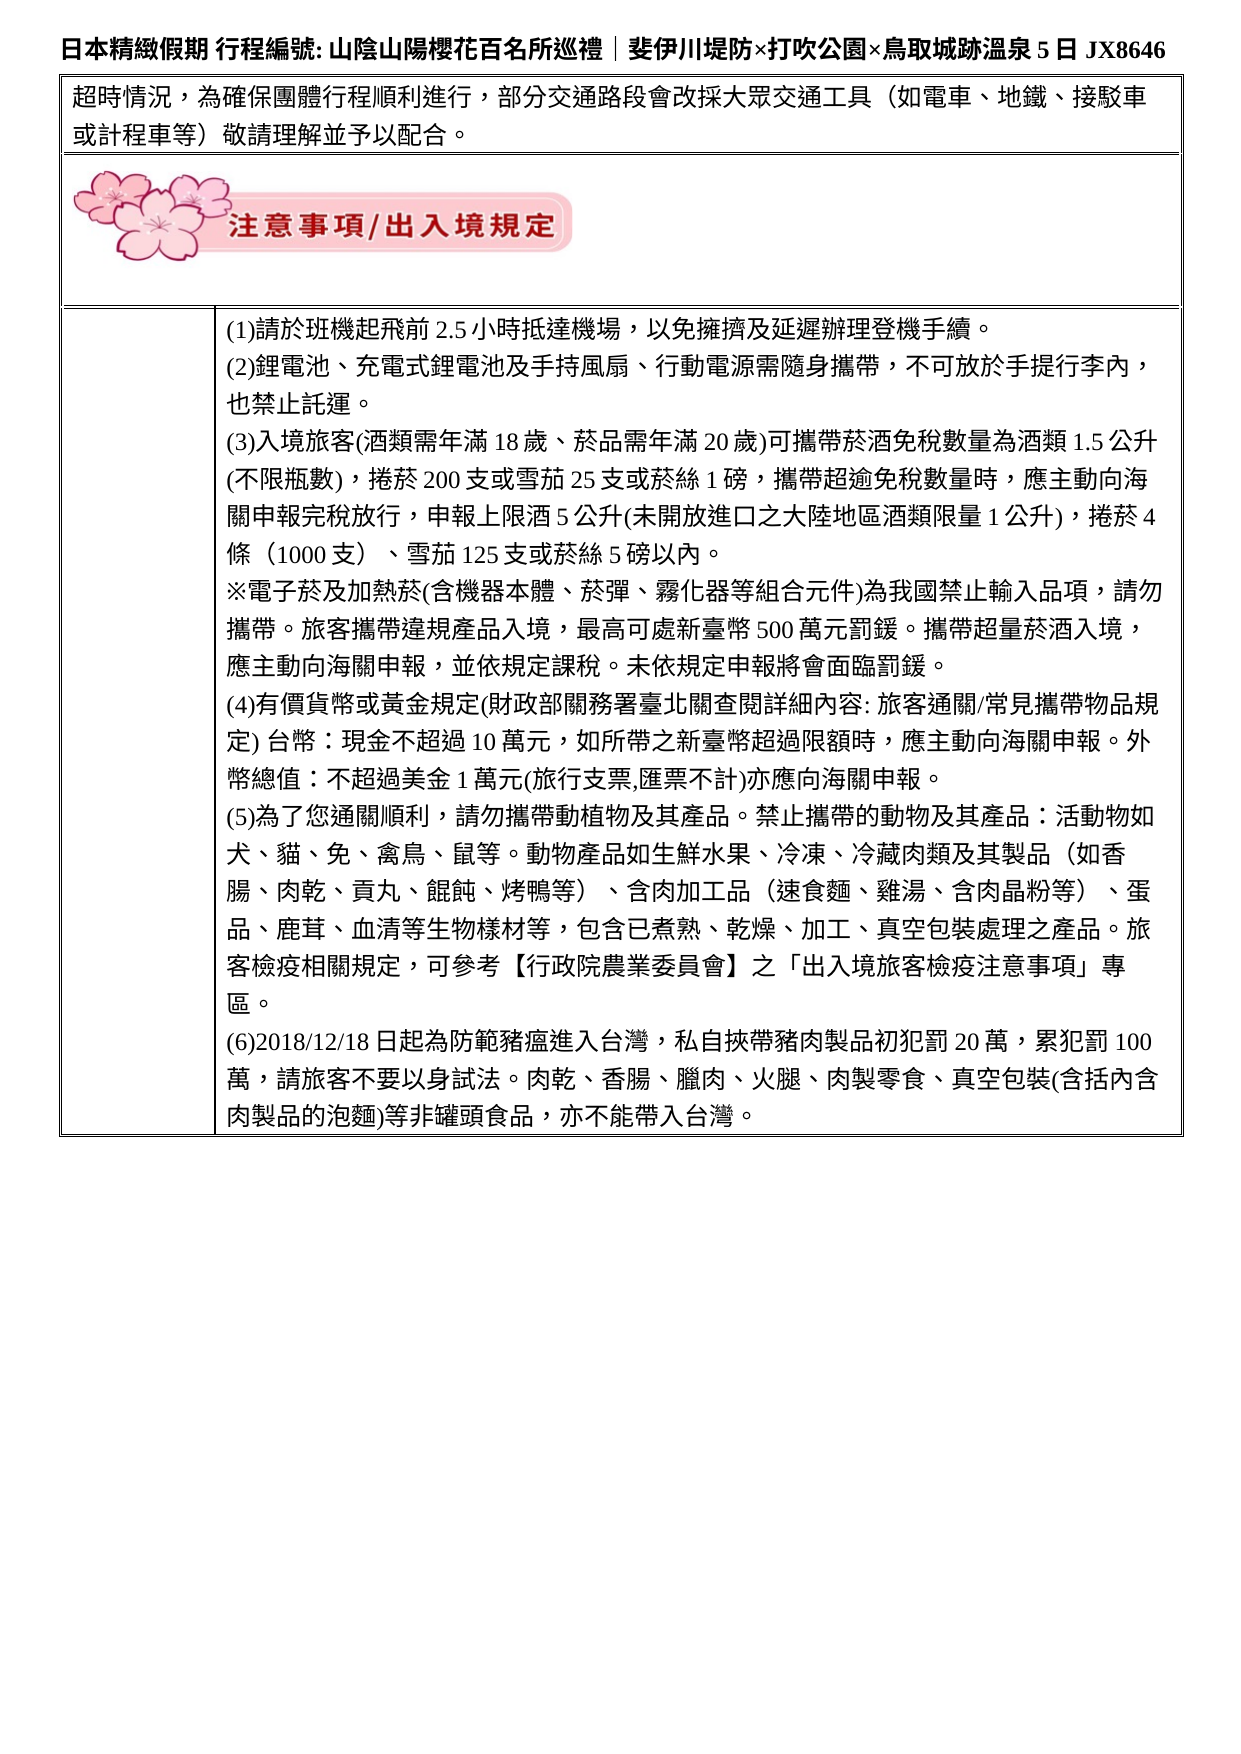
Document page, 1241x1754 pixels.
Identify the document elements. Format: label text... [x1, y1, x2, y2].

picture [71, 155, 573, 271]
table_cell [61, 305, 214, 1133]
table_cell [62, 77, 1181, 152]
table_cell (1)請於班機起飛前2.5小時抵達機場，以免擁擠及延遲辦理登機手續。 (2)鋰電池、充電式鋰電池及手持風扇、行動電源需隨身攜帶，不可放於手提行李內，也禁止託運。 (3)入境旅客(酒類需年滿18歲、菸品需年滿20歲)可攜帶菸酒免稅數量為酒類1.5公升(不限瓶數)，捲菸200支或雪茄25支或菸絲1磅，攜帶超逾免稅數量時，應主動向海關申報完稅放行，申報上限酒5公升(未開放進口之大陸地區酒類限量1公升)，捲菸4條（1000支）、雪茄125支或菸絲5磅以內。 ※電子菸及加熱菸(含機器本體、菸彈、霧化器等組合元件)為我國禁止輸入品項，請勿攜帶。旅客攜帶違規產品入境，最高可處新臺幣500萬元罰鍰。攜帶超量菸酒入境，應主動向海關申報，並依規定課稅。未依規定申報將會面臨罰鍰。 (4)有價貨幣或黃金規定(財政部關務署臺北關查閱詳細內容: 旅客通關/常見攜帶物品規定) 台幣：現金不超過10萬元，如所帶之新臺幣超過限額時，應主動向海關申報。外幣總值：不超過美金1萬元(旅行支票,匯票不計)亦應向海關申報。 (5)為了您通關順利，請勿攜帶動植物及其產品。禁止攜帶的動物及其產品：活動物如犬、貓、免、禽鳥、鼠等。動物產品如生鮮水果、冷凍、冷藏肉類及其製品（如香腸、肉乾、貢丸、餛飩、烤鴨等）、含肉加工品（速食麵、雞湯、含肉晶粉等）、蛋品、鹿茸、血清等生物樣材等，包含已煮熟、乾燥、加工、真空包裝處理之產品。旅客檢疫相關規定，可參考【行政院農業委員會】之「出入境旅客檢疫注意事項」專區。 (6)2018/12/18日起為防範豬瘟進入台灣，私自挾帶豬肉製品初犯罰20萬，累犯罰100萬，請旅客不要以身試法。肉乾、香腸、臘肉、火腿、肉製零食、真空包裝(含括內含肉製品的泡麵)等非罐頭食品，亦不能帶入台灣。 [216, 305, 1183, 1133]
table_cell [61, 152, 1183, 305]
